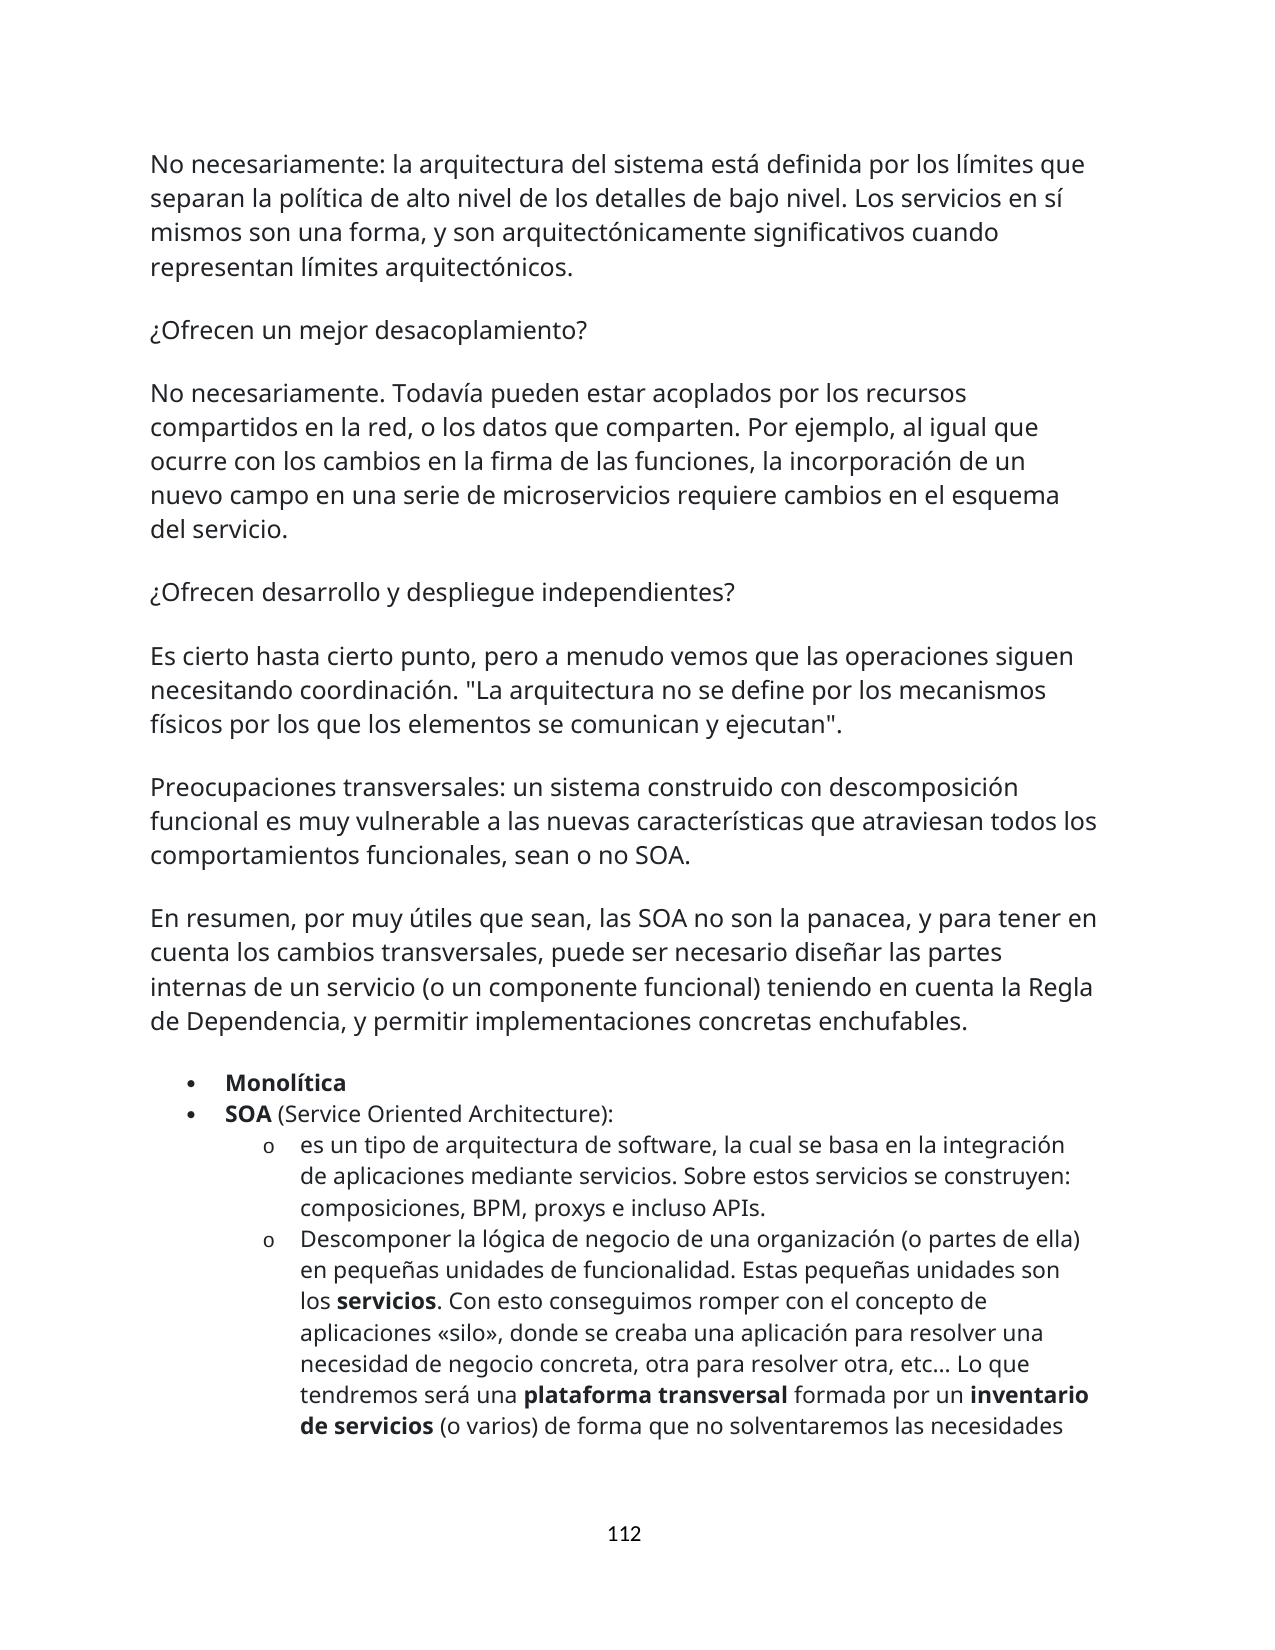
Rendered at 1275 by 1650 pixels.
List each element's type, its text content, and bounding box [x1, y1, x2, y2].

text No necesariamente: la arquitectura del sistema está definida por los límites que separan la política de alto nivel de los detalles de bajo nivel. Los servicios en sí mismos son una forma, y son arquitectónicamente significativos cuando representan límites arquitectónicos. [150, 147, 1098, 283]
text En resumen, por muy útiles que sean, las SOA no son la panacea, y para tener en cuenta los cambios transversales, puede ser necesario diseñar las partes internas de un servicio (o un componente funcional) teniendo en cuenta la Regla de Dependencia, y permitir implementaciones concretas enchufables. [150, 901, 1098, 1037]
text Preocupaciones transversales: un sistema construido con descomposición funcional es muy vulnerable a las nuevas características que atraviesan todos los comportamientos funcionales, sean o no SOA. [150, 770, 1098, 872]
text Es cierto hasta cierto punto, pero a menudo vemos que las operaciones siguen necesitando coordinación. "La arquitectura no se define por los mecanismos físicos por los que los elementos se comunican y ejecutan". [150, 638, 1098, 741]
list SOA (Service Oriented Architecture): [187, 1098, 1098, 1129]
text No necesariamente. Todavía pueden estar acoplados por los recursos compartidos en la red, o los datos que comparten. Por ejemplo, al igual que ocurre con los cambios en la firma de las funciones, la incorporación de un nuevo campo en una serie de microservicios requiere cambios en el esquema del servicio. [150, 376, 1098, 546]
list Monolítica [187, 1066, 1098, 1098]
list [262, 1223, 1098, 1441]
list es un tipo de arquitectura de software, la cual se basa en la integración de aplicaciones mediante servicios. Sobre estos servicios se construyen: composiciones, BPM, proxys e incluso APIs. [262, 1129, 1098, 1223]
text ¿Ofrecen desarrollo y despliegue independientes? [150, 575, 1098, 609]
text ¿Ofrecen un mejor desacoplamiento? [150, 312, 1098, 346]
